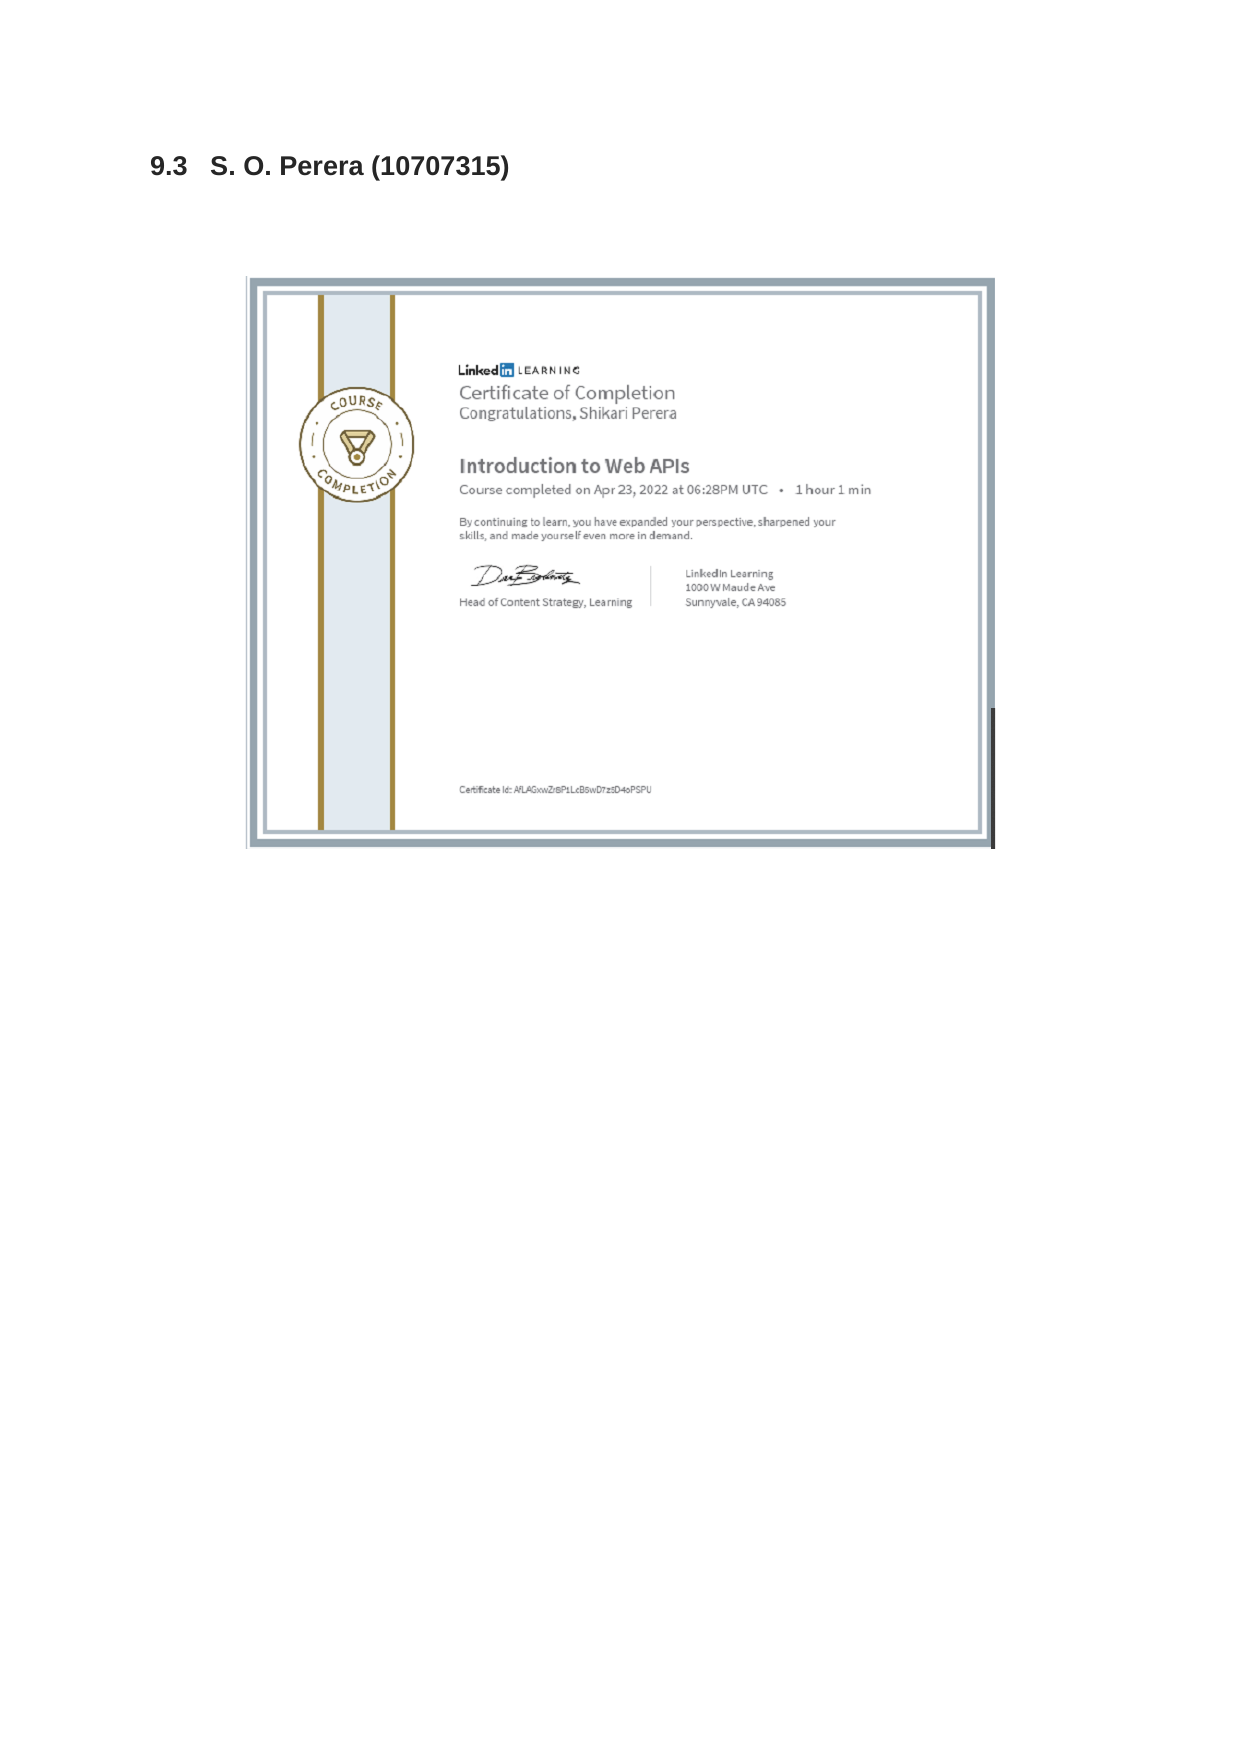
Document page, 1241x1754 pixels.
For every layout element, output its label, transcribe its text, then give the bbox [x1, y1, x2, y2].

subtitle S. O. Perera (10707315) [150, 150, 1090, 181]
picture [245, 276, 995, 849]
